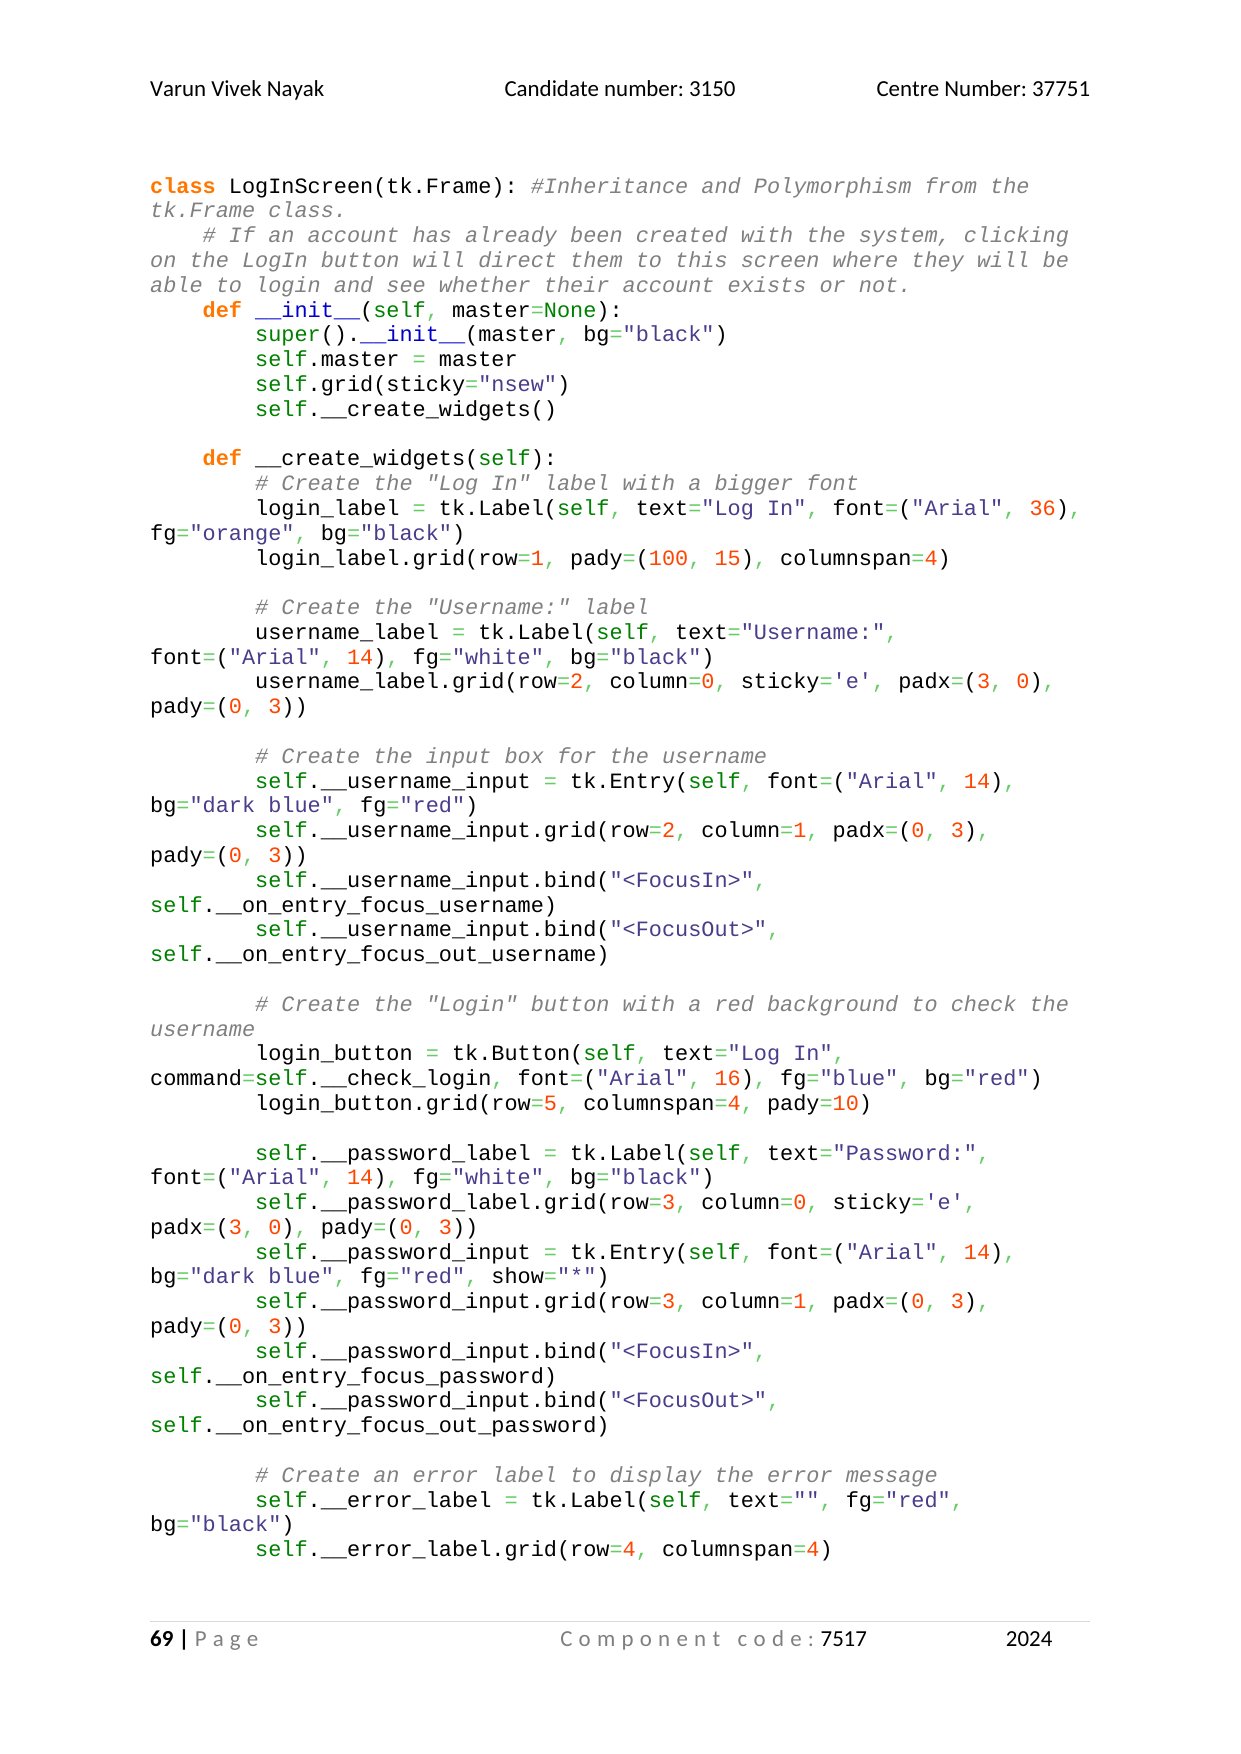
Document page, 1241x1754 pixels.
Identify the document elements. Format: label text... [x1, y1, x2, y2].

text self.__password_input.grid(row=3, column=1, padx=(0, 3), pady=(0, 3)) [150, 1290, 1090, 1340]
text # Create the "Log In" label with a bigger font [150, 472, 1090, 497]
text self.__create_widgets() [150, 398, 1090, 423]
text self.__username_input.bind("<FocusIn>", self.__on_entry_focus_username) [150, 869, 1090, 918]
text self.__error_label = tk.Label(self, text="", fg="red", bg="black") [150, 1489, 1090, 1538]
text self.__password_input.bind("<FocusIn>", self.__on_entry_focus_password) [150, 1340, 1090, 1389]
text self.__password_label = tk.Label(self, text="Password:", font=("Arial", 14), fg="white", bg="black") [150, 1142, 1090, 1191]
text # Create the input box for the username [150, 745, 1090, 770]
text self.master = master [150, 348, 1090, 373]
text # Create an error label to display the error message [150, 1464, 1090, 1489]
text self.__username_input.bind("<FocusOut>", self.__on_entry_focus_out_username) [150, 918, 1090, 968]
text login_label = tk.Label(self, text="Log In", font=("Arial", 36), fg="orange", bg="black") [150, 497, 1090, 547]
text self.__error_label.grid(row=4, columnspan=4) [150, 1538, 1090, 1563]
text # Create the "Login" button with a red background to check the username [150, 993, 1090, 1042]
text login_button.grid(row=5, columnspan=4, pady=10) [150, 1092, 1090, 1117]
text self.grid(sticky="nsew") [150, 373, 1090, 398]
text super().__init__(master, bg="black") [150, 323, 1090, 348]
text # If an account has already been created with the system, clicking on the LogIn button will direct them to this screen where they will be able to login and see whether their account exists or not. [150, 224, 1090, 299]
text self.__username_input.grid(row=2, column=1, padx=(0, 3), pady=(0, 3)) [150, 819, 1090, 869]
text def __create_widgets(self): [150, 447, 1090, 472]
text self.__password_input.bind("<FocusOut>", self.__on_entry_focus_out_password) [150, 1389, 1090, 1439]
text username_label.grid(row=2, column=0, sticky='e', padx=(3, 0), pady=(0, 3)) [150, 671, 1090, 720]
text login_label.grid(row=1, pady=(100, 15), columnspan=4) [150, 547, 1090, 571]
text self.__password_input = tk.Entry(self, font=("Arial", 14), bg="dark blue", fg="red", show="*") [150, 1241, 1090, 1290]
text class LogInScreen(tk.Frame): #Inheritance and Polymorphism from the tk.Frame class. [150, 175, 1090, 224]
text self.__username_input = tk.Entry(self, font=("Arial", 14), bg="dark blue", fg="red") [150, 770, 1090, 819]
text # Create the "Username:" label [150, 596, 1090, 621]
text username_label = tk.Label(self, text="Username:", font=("Arial", 14), fg="white", bg="black") [150, 621, 1090, 671]
text def __init__(self, master=None): [150, 299, 1090, 323]
text login_button = tk.Button(self, text="Log In", command=self.__check_login, font=("Arial", 16), fg="blue", bg="red") [150, 1042, 1090, 1092]
text self.__password_label.grid(row=3, column=0, sticky='e', padx=(3, 0), pady=(0, 3)) [150, 1191, 1090, 1241]
